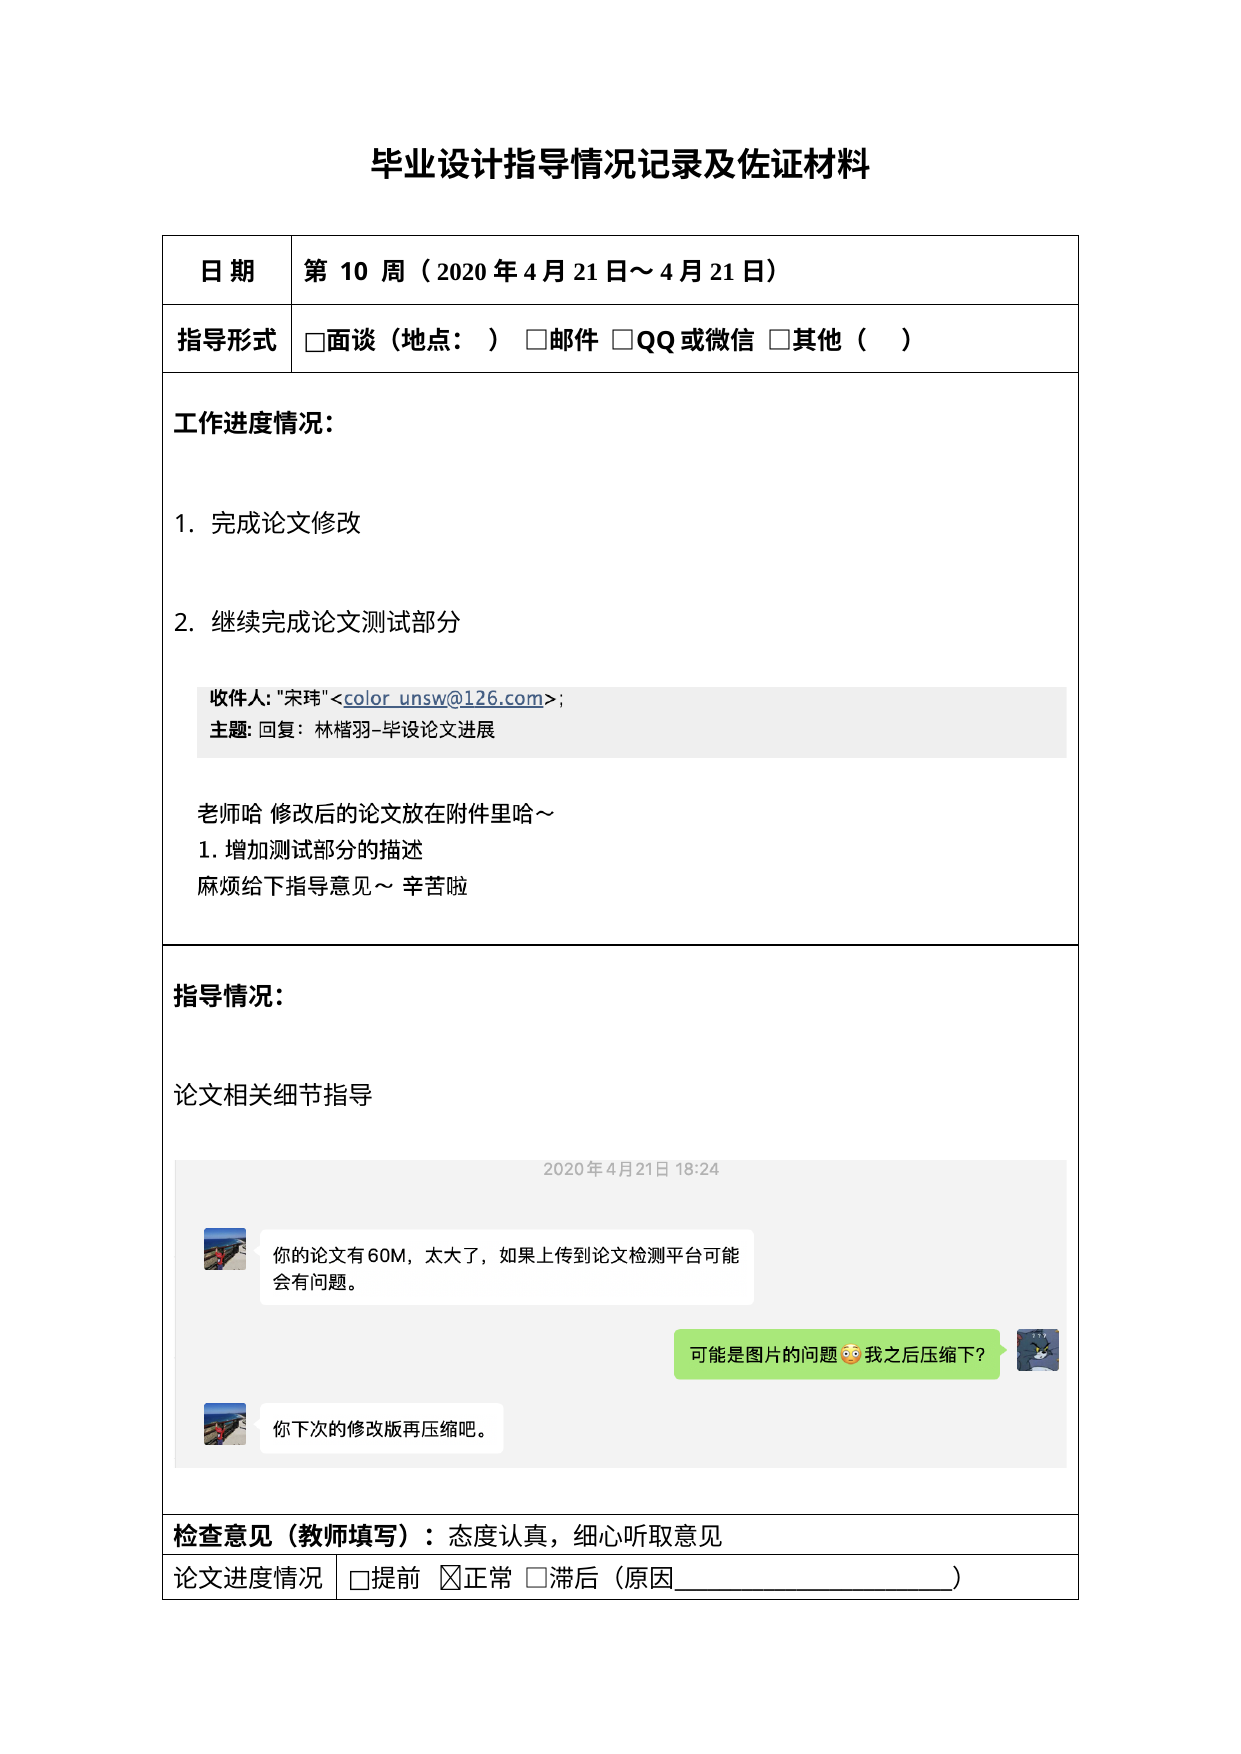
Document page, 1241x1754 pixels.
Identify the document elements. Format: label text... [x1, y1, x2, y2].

table_cell □提前 正常 □滞后（原因_________________________） [337, 1555, 1078, 1599]
table_cell 指导形式 [163, 305, 291, 372]
table_cell 论文进度情况 [163, 1555, 336, 1599]
table_cell 工作进度情况： 完成论文修改 继续完成论文测试部分 [163, 373, 1078, 944]
table_header 日 期 [163, 236, 291, 303]
table_cell □面谈（地点： ） □邮件 □QQ或微信 □其他（ ） [292, 305, 1078, 372]
picture [173, 1160, 1067, 1468]
table_cell 检查意见（教师填写）：态度认真，细心听取意见 [163, 1515, 1078, 1554]
table_header 第 10 周（ 2020 年 4 月 21 日～ 4 月 21 日） [292, 236, 1078, 303]
text 毕业设计指导情况记录及佐证材料 [148, 129, 1092, 194]
table_cell 指导情况： 论文相关细节指导 [163, 946, 1078, 1514]
picture [173, 687, 1067, 906]
